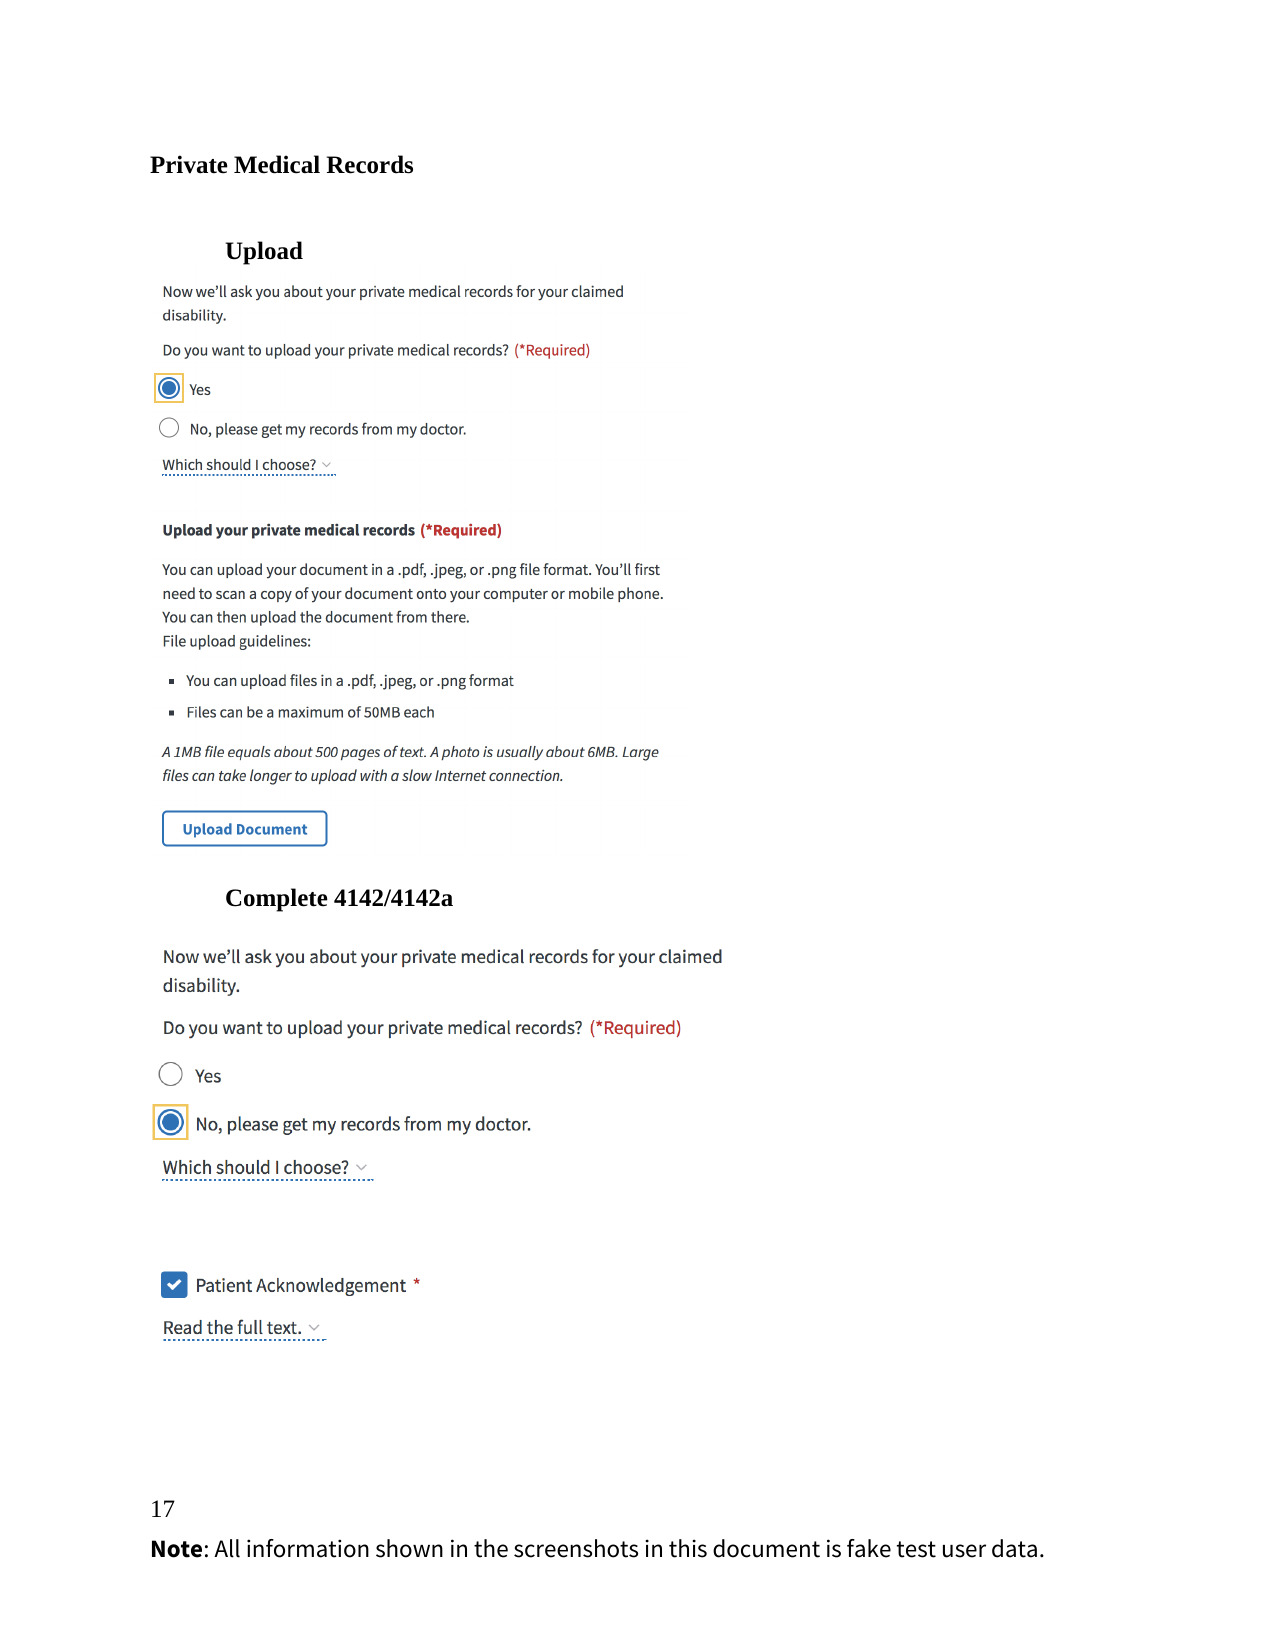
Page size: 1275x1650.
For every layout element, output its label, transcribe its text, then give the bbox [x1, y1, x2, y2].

text Upload [150, 236, 1125, 265]
picture [150, 941, 757, 1353]
text Private Medical Records [150, 150, 1125, 179]
picture [150, 265, 691, 855]
text Complete 4142/4142a [150, 883, 1125, 912]
